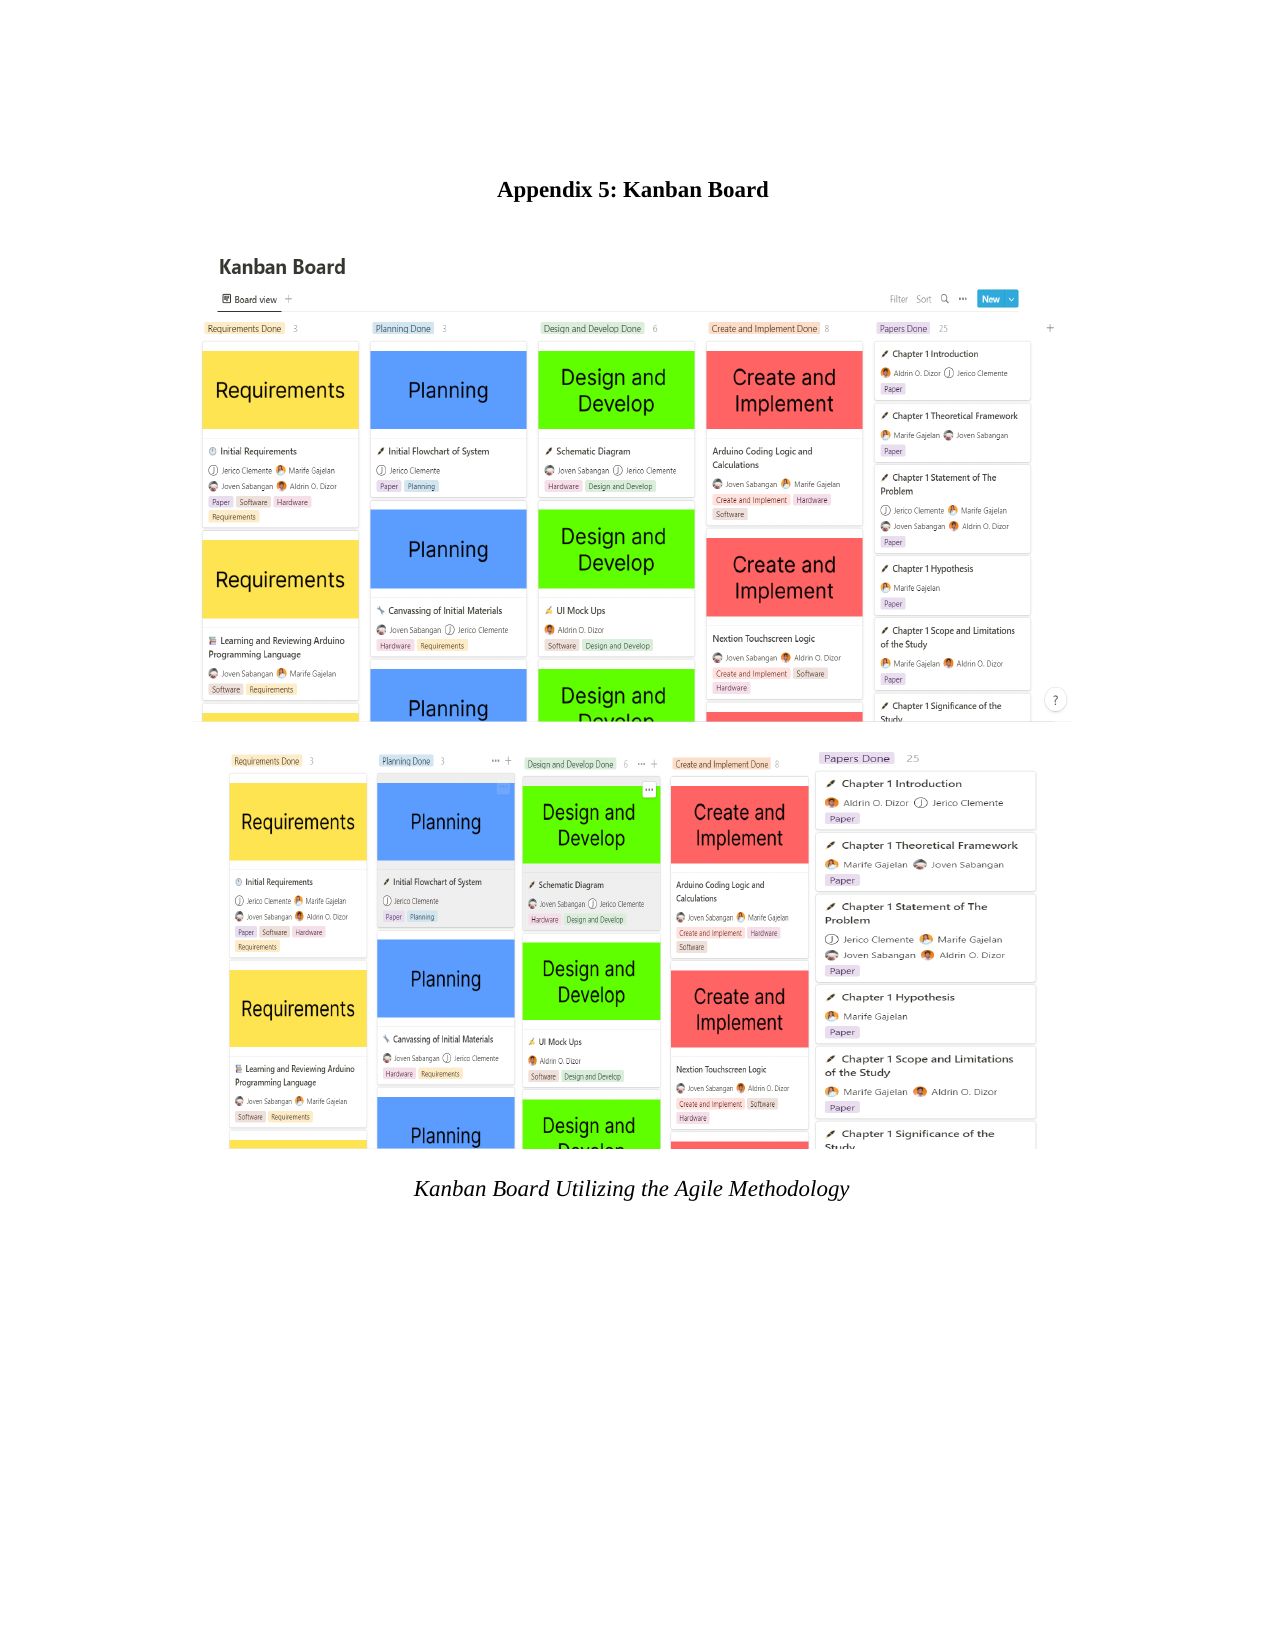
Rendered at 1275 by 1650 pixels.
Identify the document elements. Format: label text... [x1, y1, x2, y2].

text Kanban Board Utilizing the Agile Methodology [150, 1175, 1116, 1202]
text Appendix 5: Kanban Board [150, 176, 1116, 203]
picture [192, 229, 1074, 722]
picture [224, 748, 1042, 1149]
